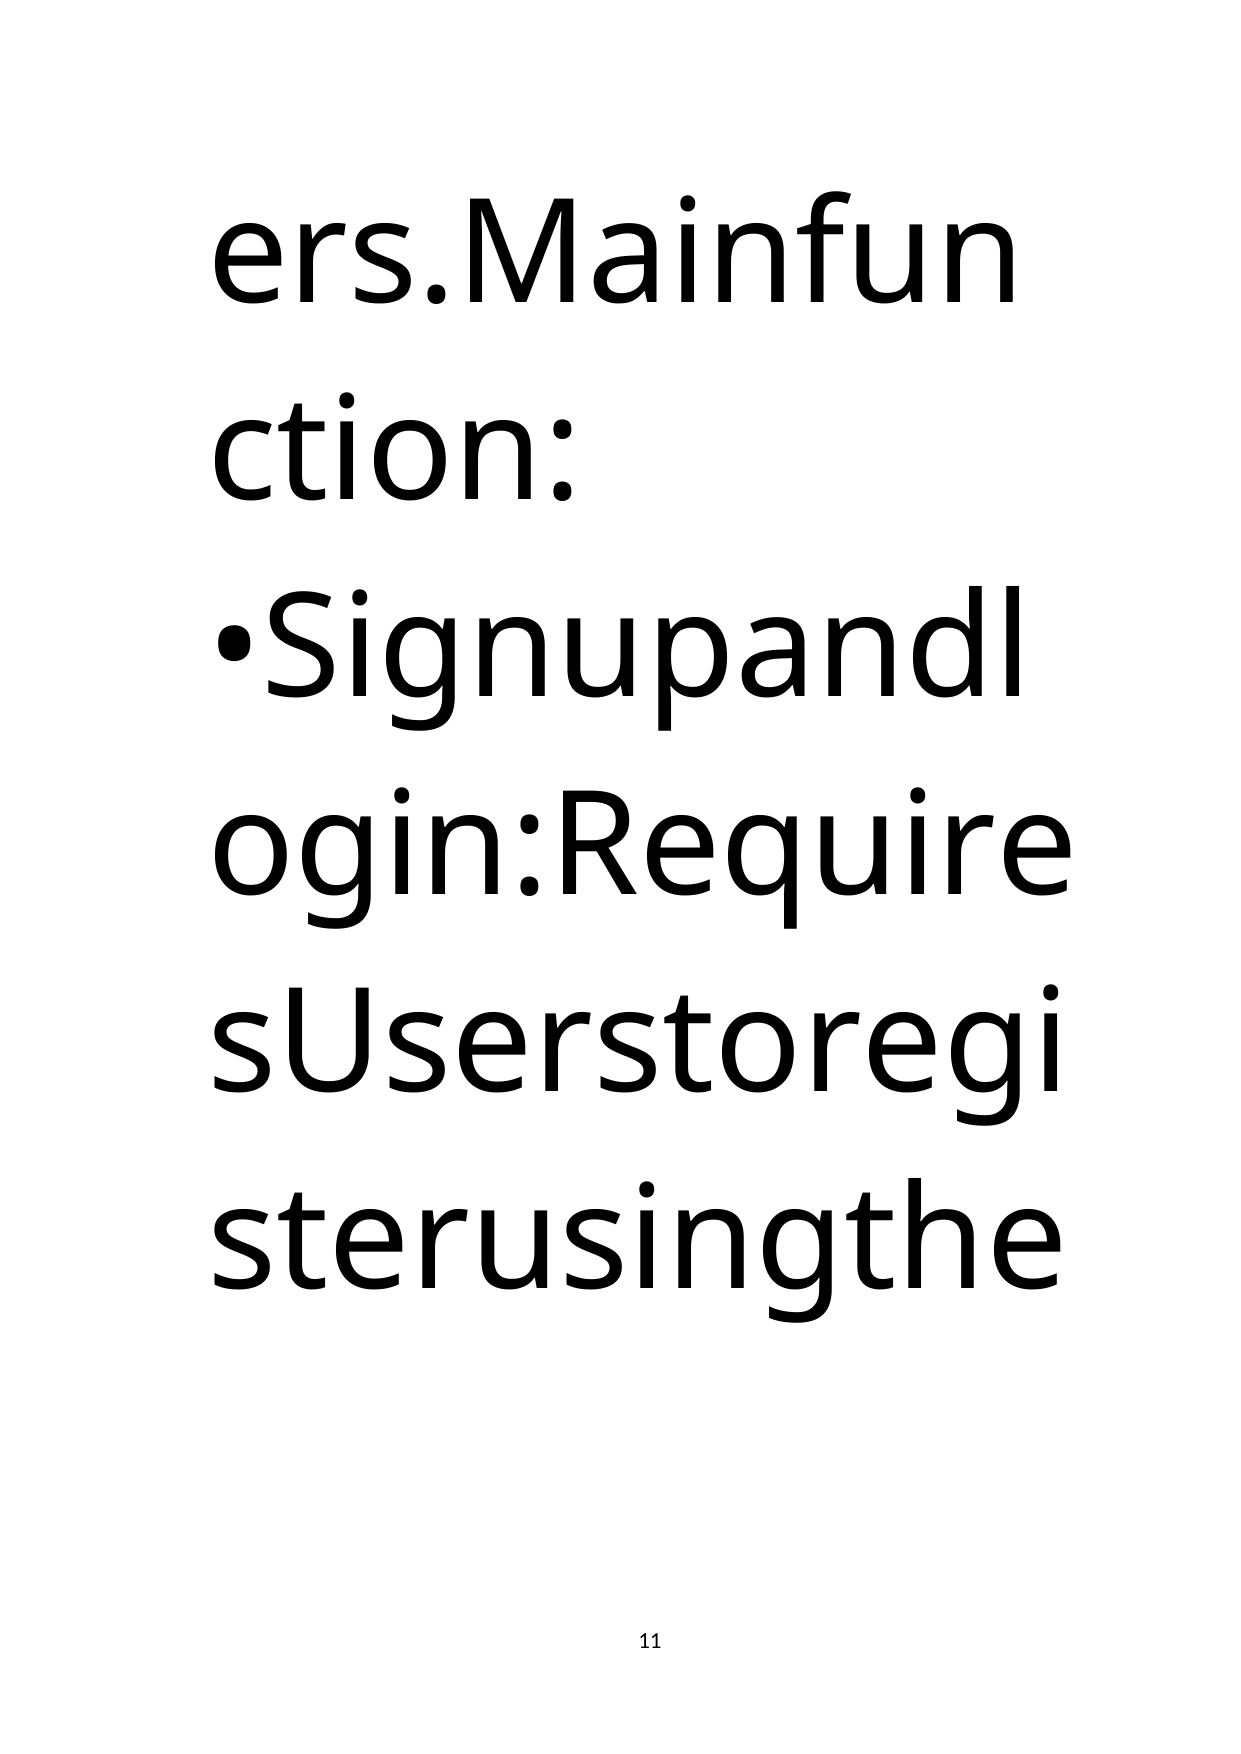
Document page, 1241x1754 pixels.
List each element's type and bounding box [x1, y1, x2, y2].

text [207, 148, 1092, 542]
text [207, 542, 1092, 1331]
